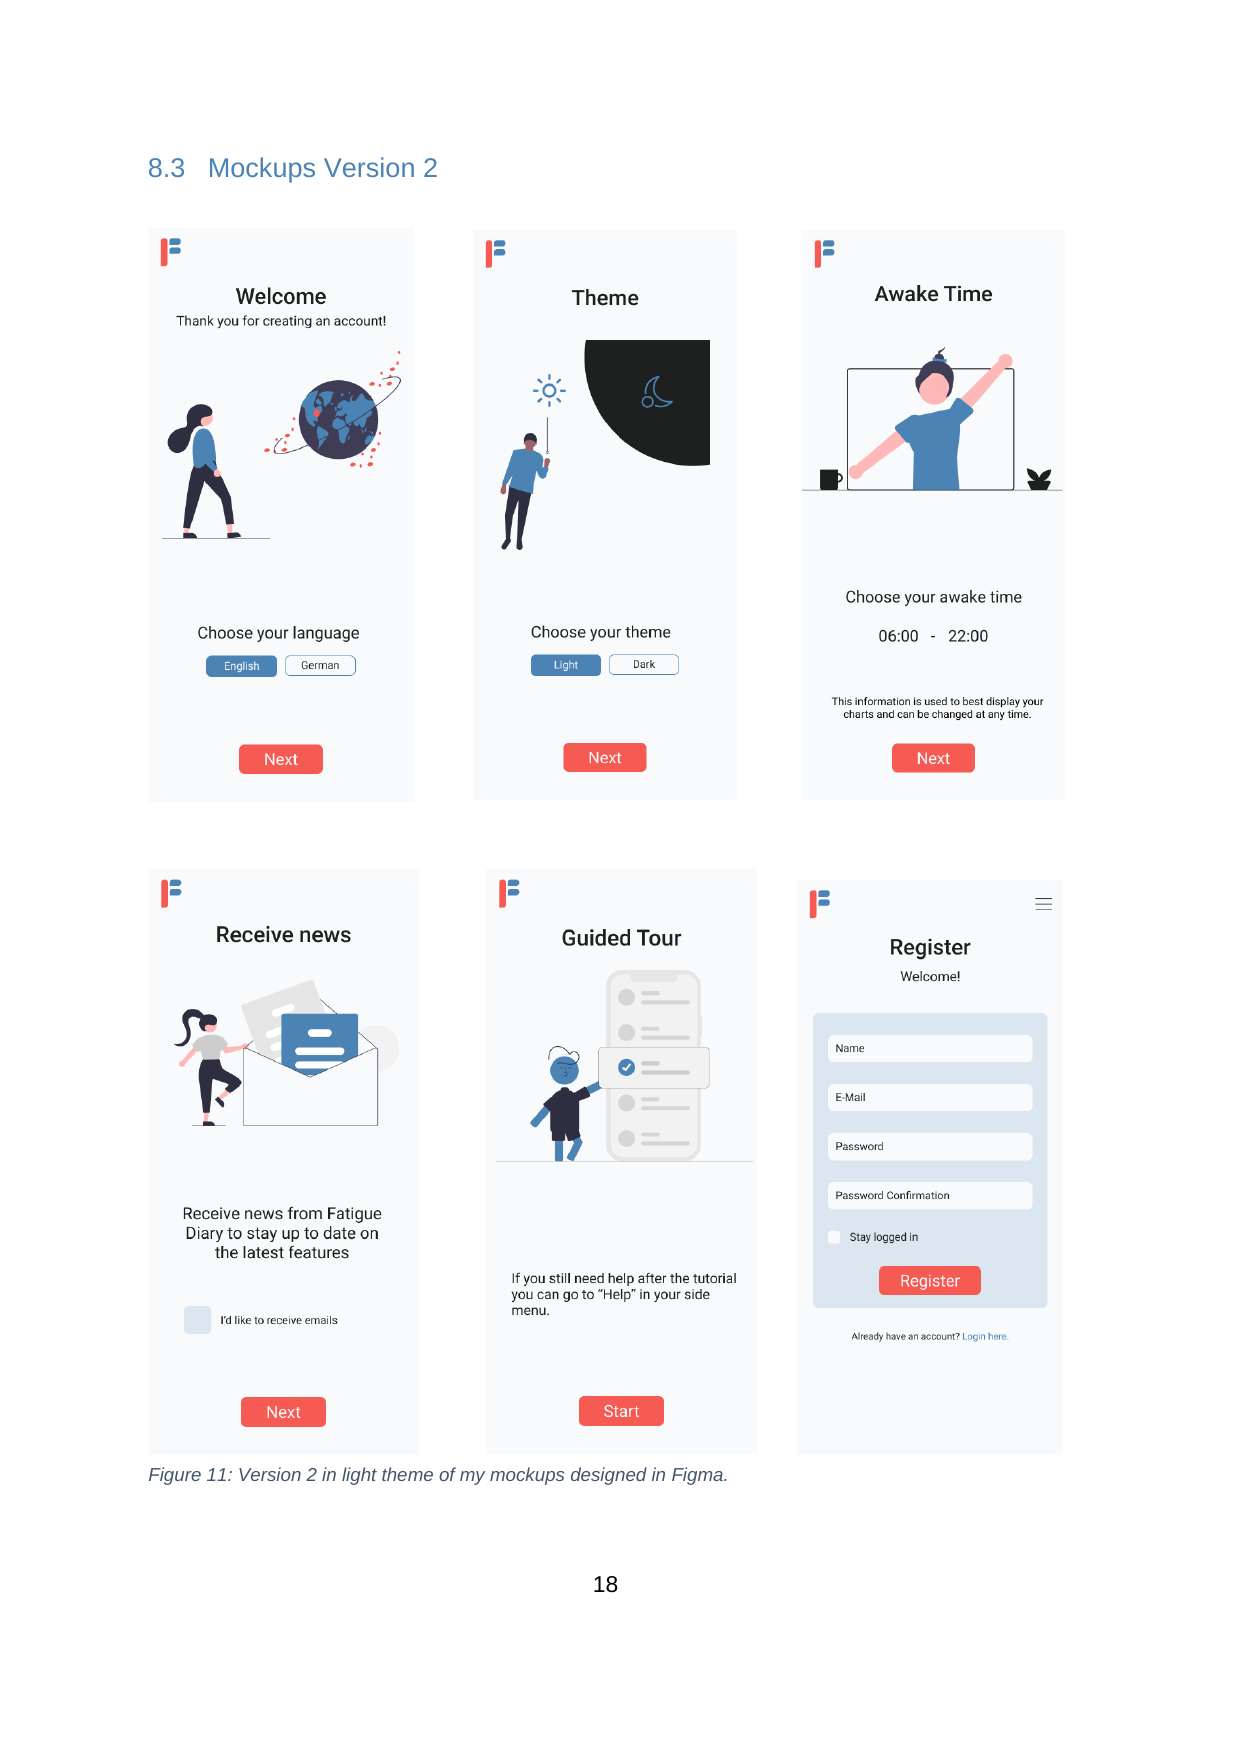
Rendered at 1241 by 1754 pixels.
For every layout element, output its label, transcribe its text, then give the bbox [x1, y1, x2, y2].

picture [486, 869, 757, 1454]
subtitle Mockups Version 2 [148, 152, 1063, 183]
picture [148, 228, 414, 802]
picture [148, 869, 419, 1455]
picture [802, 230, 1065, 800]
picture [473, 230, 737, 800]
picture [797, 880, 1063, 1455]
